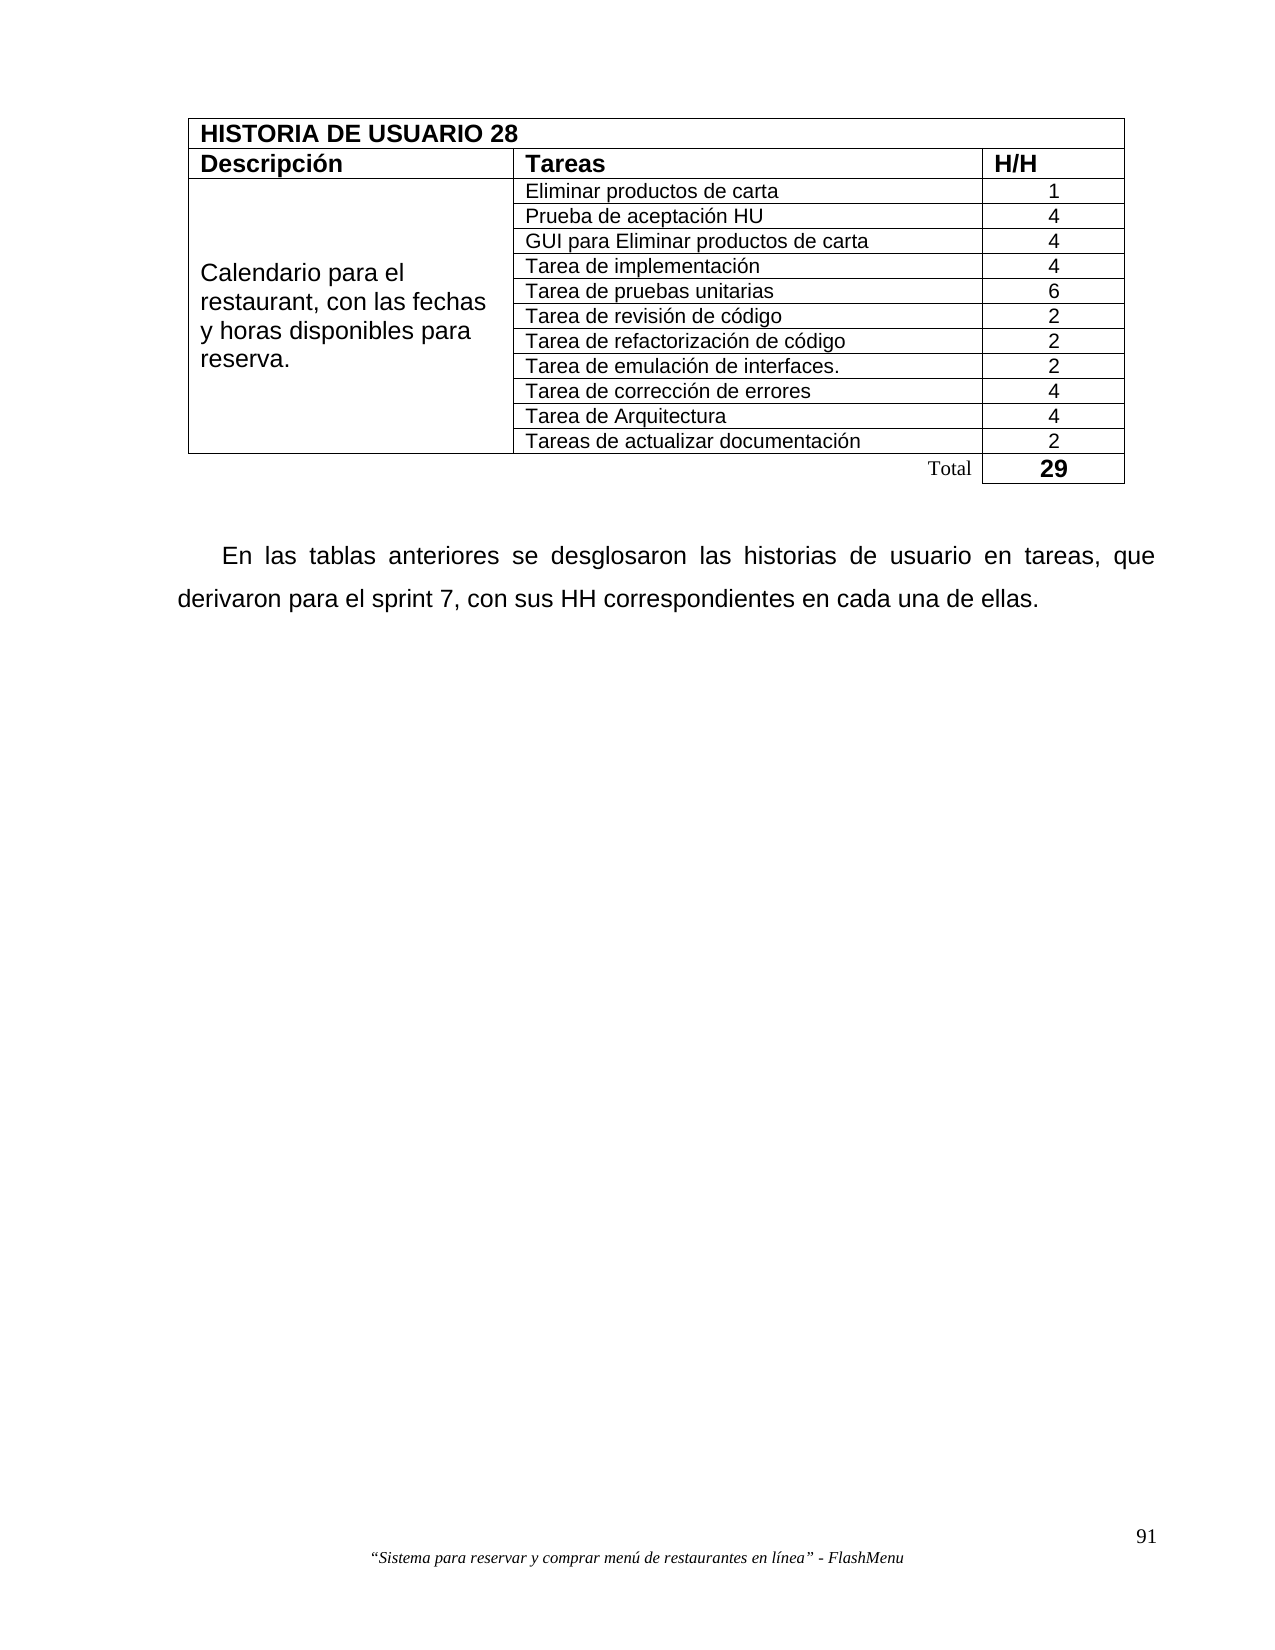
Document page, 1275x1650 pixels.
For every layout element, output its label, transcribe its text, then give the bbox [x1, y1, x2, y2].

table_cell Tarea de pruebas unitarias [514, 279, 982, 303]
table_cell Tareas de actualizar documentación [514, 429, 982, 453]
table_cell 2 [983, 354, 1124, 378]
table_cell GUI para Eliminar productos de carta [514, 229, 982, 253]
table_cell 4 [983, 404, 1124, 428]
table_cell Tarea de implementación [514, 254, 982, 278]
table_cell Prueba de aceptación HU [514, 204, 982, 228]
table_cell Eliminar productos de carta [514, 179, 982, 203]
table_cell 6 [983, 279, 1124, 303]
table_cell 4 [983, 379, 1124, 403]
table_cell 4 [983, 204, 1124, 228]
table_cell 2 [983, 304, 1124, 328]
table_cell Tarea de emulación de interfaces. [514, 354, 982, 378]
table_cell Tarea de corrección de errores [514, 379, 982, 403]
table_cell Tarea de revisión de código [514, 304, 982, 328]
table_cell 4 [983, 229, 1124, 253]
table_cell 2 [983, 329, 1124, 353]
table_cell 4 [983, 254, 1124, 278]
table_cell H/H [983, 149, 1124, 178]
table_header HISTORIA DE USUARIO 28 [189, 119, 1124, 148]
table_cell Descripción [189, 149, 513, 178]
text En las tablas anteriores se desglosaron las historias de usuario en tareas, que derivaron para el sprint 7, con sus HH correspondientes en cada una de ellas. [177, 541, 1157, 613]
table_cell Total [189, 454, 982, 482]
table_cell Tareas [514, 149, 982, 178]
table_cell 2 [983, 429, 1124, 453]
table_cell 29 [983, 454, 1124, 482]
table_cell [189, 179, 513, 453]
table_cell 1 [983, 179, 1124, 203]
table_cell Tarea de Arquitectura [514, 404, 982, 428]
table_cell Tarea de refactorización de código [514, 329, 982, 353]
